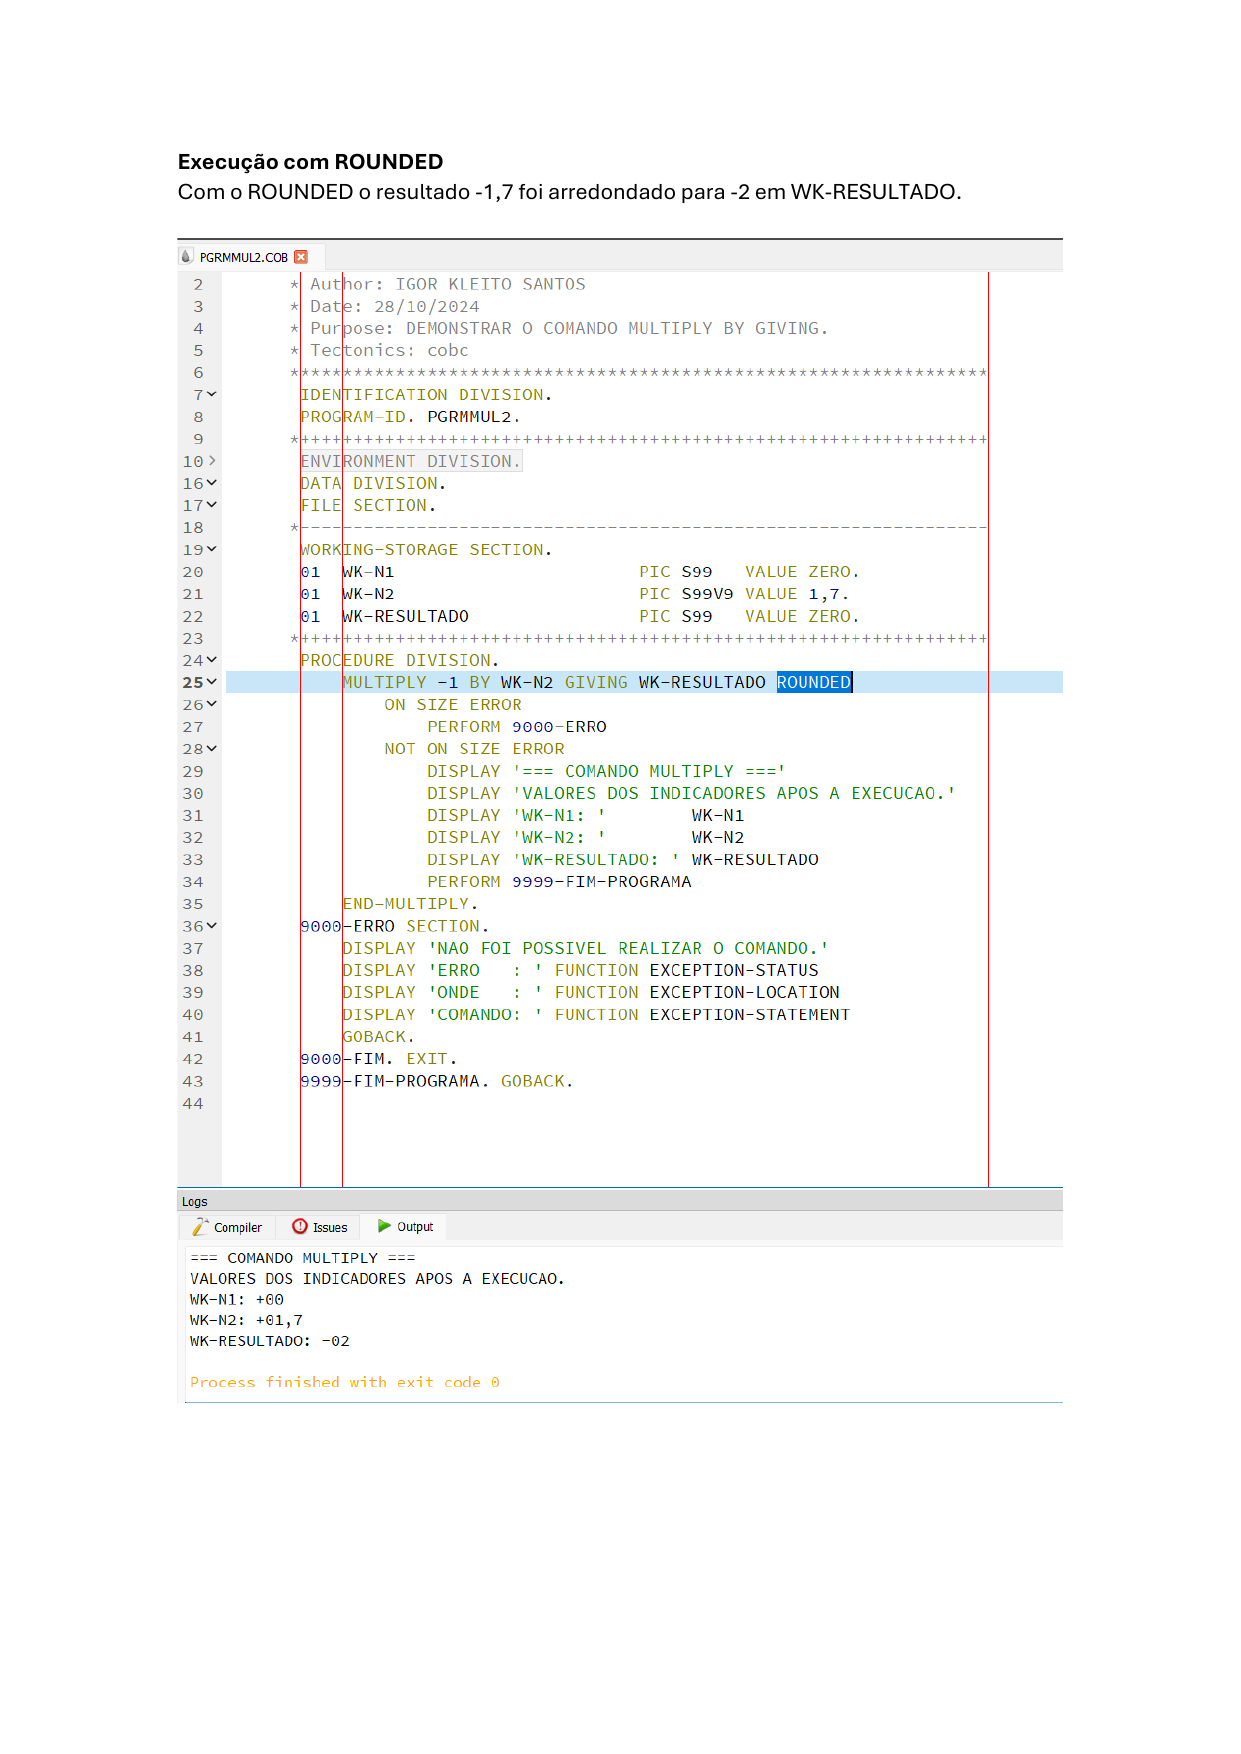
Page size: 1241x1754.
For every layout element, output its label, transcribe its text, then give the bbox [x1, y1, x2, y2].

picture [177, 1190, 1063, 1403]
text Com o ROUNDED o resultado -1,7 foi arredondado para -2 em WK-RESULTADO. [177, 178, 1063, 206]
text Execução com ROUNDED [177, 148, 1063, 176]
picture [177, 238, 1063, 1189]
